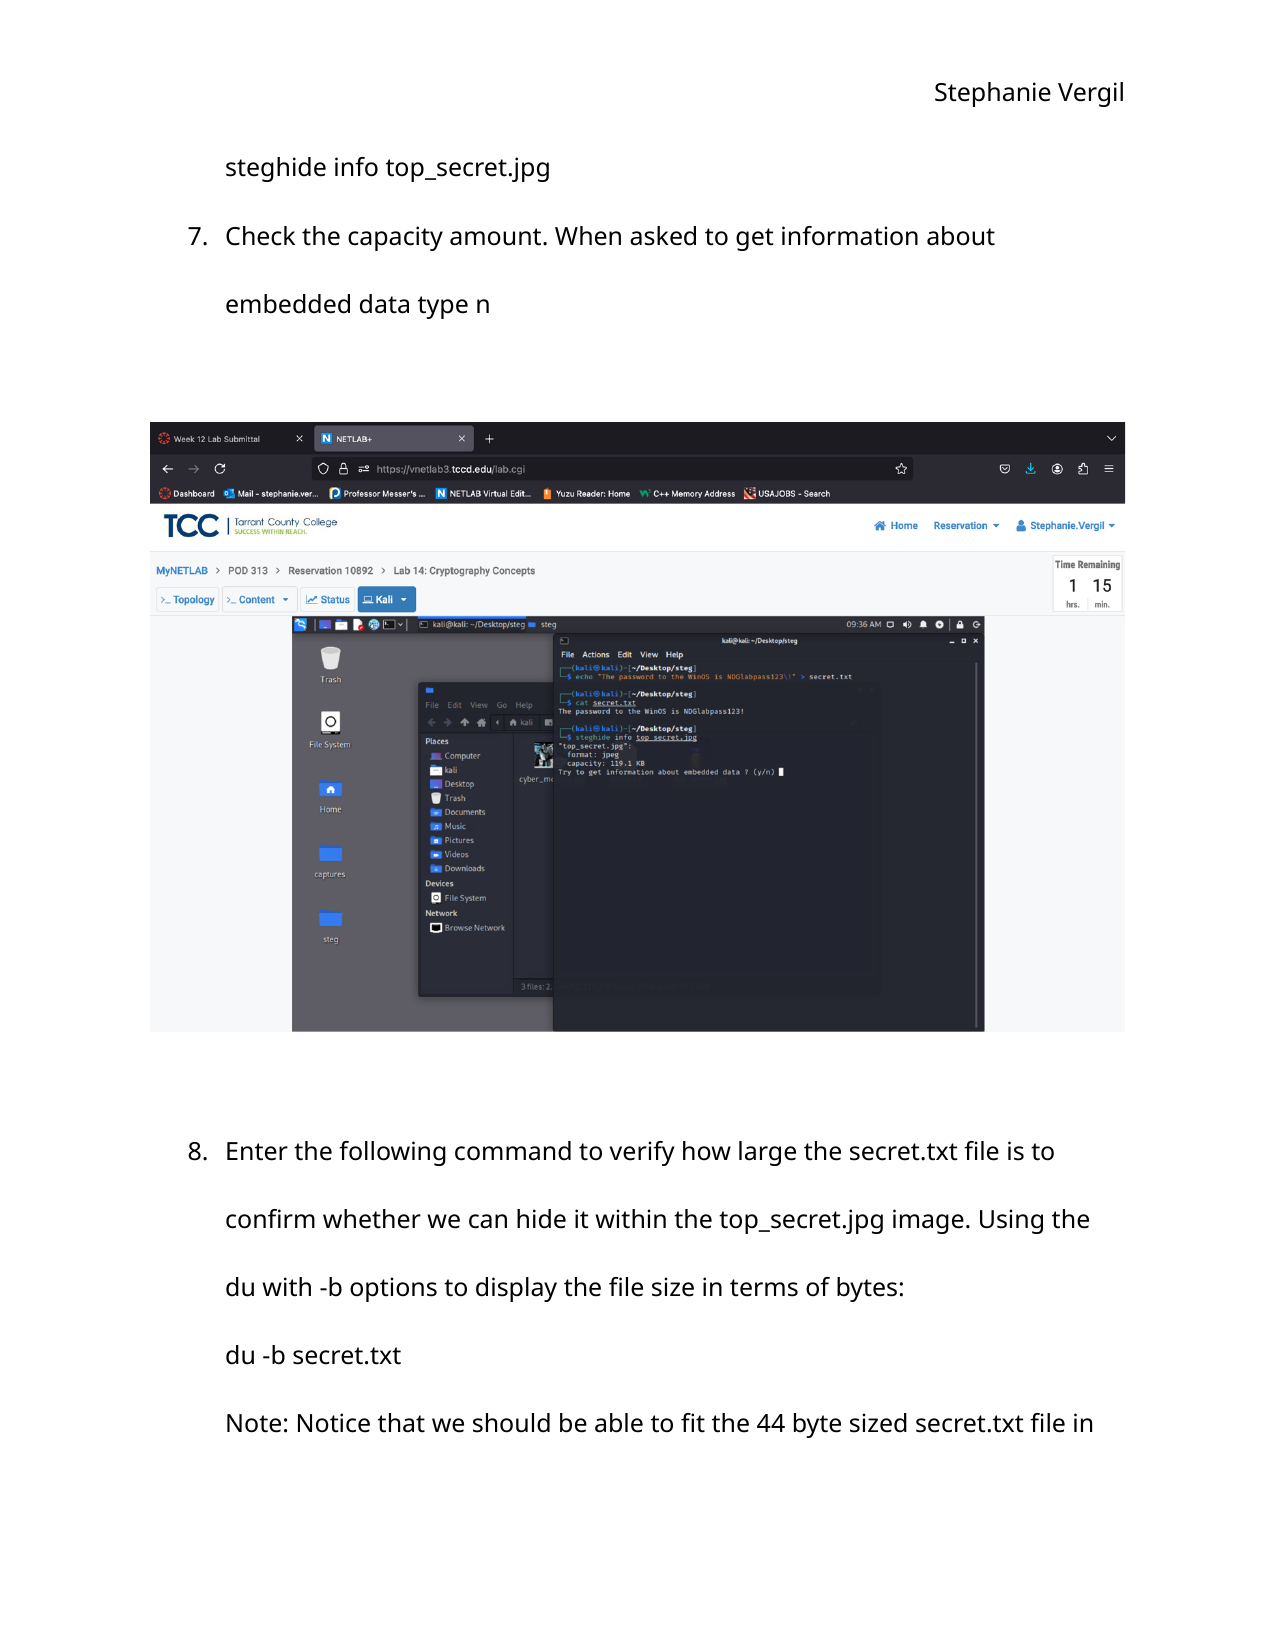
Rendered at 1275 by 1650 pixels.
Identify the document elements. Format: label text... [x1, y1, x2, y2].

picture [150, 422, 1125, 1032]
list Check the capacity amount. When asked to get information about embedded data type n [187, 218, 1125, 320]
list Enter the following command to verify how large the secret.txt file is to confirm whether we can hide it within the top_secret.jpg image. Using the du with -b options to display the file size in terms of bytes: [187, 1133, 1125, 1304]
list du -b secret.txt [225, 1338, 1125, 1372]
list steghide info top_secret.jpg [225, 150, 1125, 184]
list Note: Notice that we should be able to fit the 44 byte sized secret.txt file in [225, 1406, 1125, 1440]
